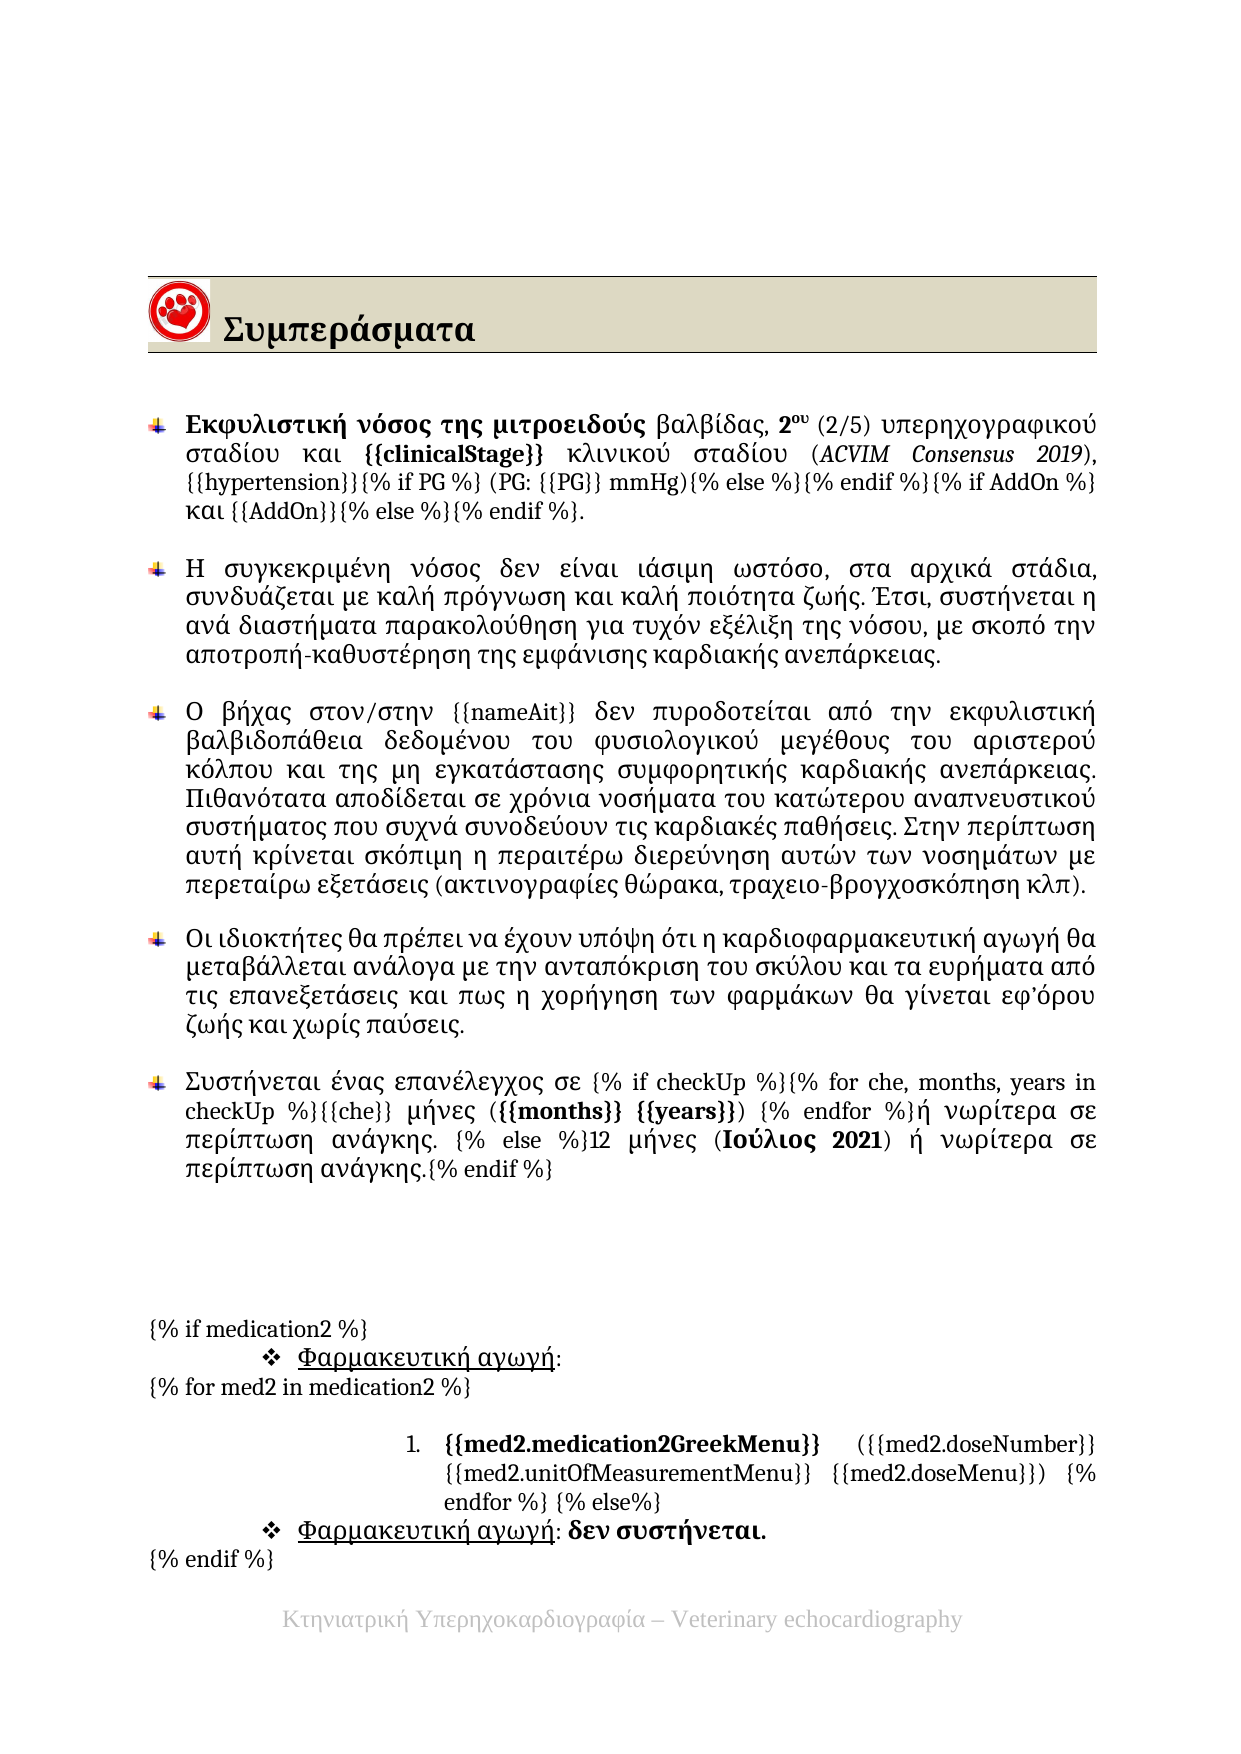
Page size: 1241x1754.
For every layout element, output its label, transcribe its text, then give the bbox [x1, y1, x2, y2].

list Εκφυλιστική νόσος της μιτροειδούς βαλβίδας, 2ου (2/5) υπερηχογραφικού σταδίου και {{clinicalStage}} κλινικού σταδίου (ACVIM Consensus 2019), {{hypertension}}{% if PG %} (PG: {{PG}} mmHg){% else %}{% endif %}{% if AddOn %} και {{AddOn}}{% else %}{% endif %}. [148, 411, 1097, 526]
text {% if medication2 %} [148, 1315, 1097, 1344]
subtitle Συμπεράσματα [148, 277, 1097, 352]
picture [148, 416, 166, 434]
picture [148, 1074, 166, 1091]
list Οι ιδιοκτήτες θα πρέπει να έχουν υπόψη ότι η καρδιοφαρμακευτική αγωγή θα μεταβάλλεται ανάλογα με την ανταπόκριση του σκύλου και τα ευρήματα από τις επανεξετάσεις και πως η χορήγηση των φαρμάκων θα γίνεται εφ’όρου ζωής και χωρίς παύσεις. [148, 924, 1097, 1039]
picture [148, 930, 166, 947]
list {{med2.medication2GreekMenu}} ({{med2.doseNumber}} {{med2.unitOfMeasurementMenu}} {{med2.doseMenu}}) {% endfor %} {% else%} [406, 1430, 1097, 1517]
list Συστήνεται ένας επανέλεγχος σε {% if checkUp %}{% for che, months, years in checkUp %}{{che}} μήνες ({{months}} {{years}}) {% endfor %}ή νωρίτερα σε περίπτωση ανάγκης. {% else %}12 μήνες (Ιούλιος 2021) ή νωρίτερα σε περίπτωση ανάγκης.{% endif %} [148, 1068, 1097, 1183]
text {% endif %} [148, 1545, 1097, 1574]
list Φαρμακευτική αγωγή: δεν συστήνεται. [260, 1517, 1097, 1545]
list Φαρμακευτική αγωγή: [260, 1344, 1097, 1373]
picture [148, 560, 166, 577]
list Ο βήχας στον/στην {{nameAit}} δεν πυροδοτείται από την εκφυλιστική βαλβιδοπάθεια δεδομένου του φυσιολογικού μεγέθους του αριστερού κόλπου και της μη εγκατάστασης συμφορητικής καρδιακής ανεπάρκειας. Πιθανότατα αποδίδεται σε χρόνια νοσήματα του κατώτερου αναπνευστικού συστήματος που συχνά συνοδεύουν τις καρδιακές παθήσεις. Στην περίπτωση αυτή κρίνεται σκόπιμη η περαιτέρω διερεύνηση αυτών των νοσημάτων με περεταίρω εξετάσεις (ακτινογραφίες θώρακα, τραχειο-βρογχοσκόπηση κλπ). [148, 698, 1097, 899]
list Η συγκεκριμένη νόσος δεν είναι ιάσιμη ωστόσο, στα αρχικά στάδια, συνδυάζεται με καλή πρόγνωση και καλή ποιότητα ζωής. Έτσι, συστήνεται η ανά διαστήματα παρακολούθηση για τυχόν εξέλιξη της νόσου, με σκοπό την αποτροπή-καθυστέρηση της εμφάνισης καρδιακής ανεπάρκειας. [148, 554, 1097, 669]
picture [147, 279, 211, 342]
picture [148, 704, 166, 721]
text {% for med2 in medication2 %} [148, 1373, 1097, 1402]
